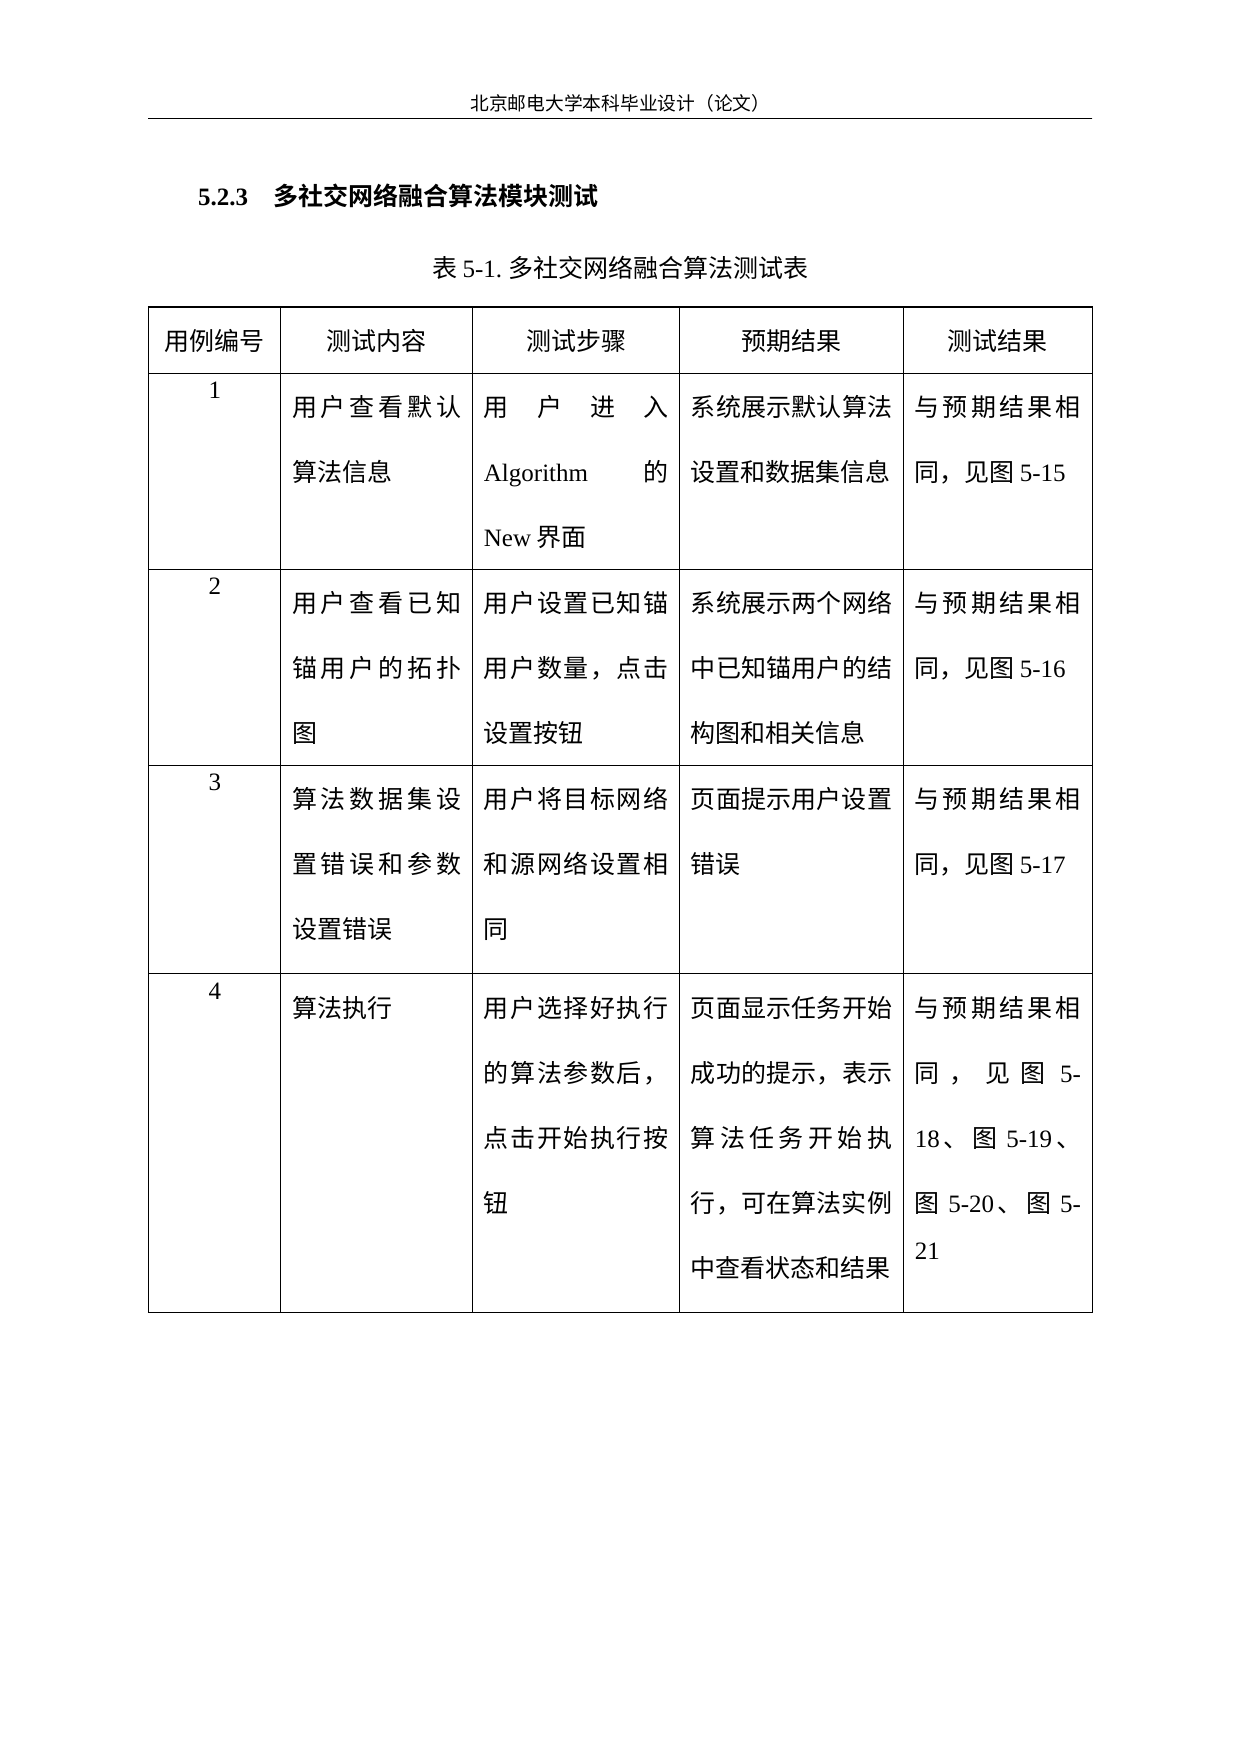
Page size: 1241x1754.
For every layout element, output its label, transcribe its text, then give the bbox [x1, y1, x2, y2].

table_header 测试结果 [904, 308, 1092, 372]
table_cell 用户将目标网络和源网络设置相同 [473, 766, 679, 973]
table_cell 用户查看默认算法信息 [281, 374, 472, 568]
table_cell 系统展示两个网络中已知锚用户的结构图和相关信息 [680, 570, 903, 764]
text 表5-1. 多社交网络融合算法测试表 [148, 234, 1092, 299]
table_cell 用户设置已知锚用户数量，点击设置按钮 [473, 570, 679, 764]
table_header 预期结果 [680, 308, 903, 372]
table_cell 与预期结果相同，见图5-15 [904, 374, 1092, 568]
table_header 测试步骤 [473, 308, 679, 372]
text 5.2.3 多社交网络融合算法模块测试 [148, 162, 1092, 227]
table_cell 与预期结果相同，见图5-16 [904, 570, 1092, 764]
table_cell 用户进入Algorithm的New界面 [473, 374, 679, 568]
table_cell 1 [149, 374, 280, 568]
table_cell 用户选择好执行的算法参数后，点击开始执行按钮 [473, 974, 679, 1312]
table_header 测试内容 [281, 308, 472, 372]
table_cell 与预期结果相同，见图5-17 [904, 766, 1092, 973]
table_cell 算法执行 [281, 974, 472, 1312]
table_cell 2 [149, 570, 280, 764]
table_cell 与预期结果相同，见图5-18、图5-19、图5-20、图5-21 [904, 974, 1092, 1312]
table_cell 3 [149, 766, 280, 973]
table_cell 用户查看已知锚用户的拓扑图 [281, 570, 472, 764]
table_cell 页面显示任务开始成功的提示，表示算法任务开始执行，可在算法实例中查看状态和结果 [680, 974, 903, 1312]
table_cell 系统展示默认算法设置和数据集信息 [680, 374, 903, 568]
table_header 用例编号 [149, 308, 280, 372]
table_cell 算法数据集设置错误和参数设置错误 [281, 766, 472, 973]
table_cell 页面提示用户设置错误 [680, 766, 903, 973]
table_cell 4 [149, 974, 280, 1312]
